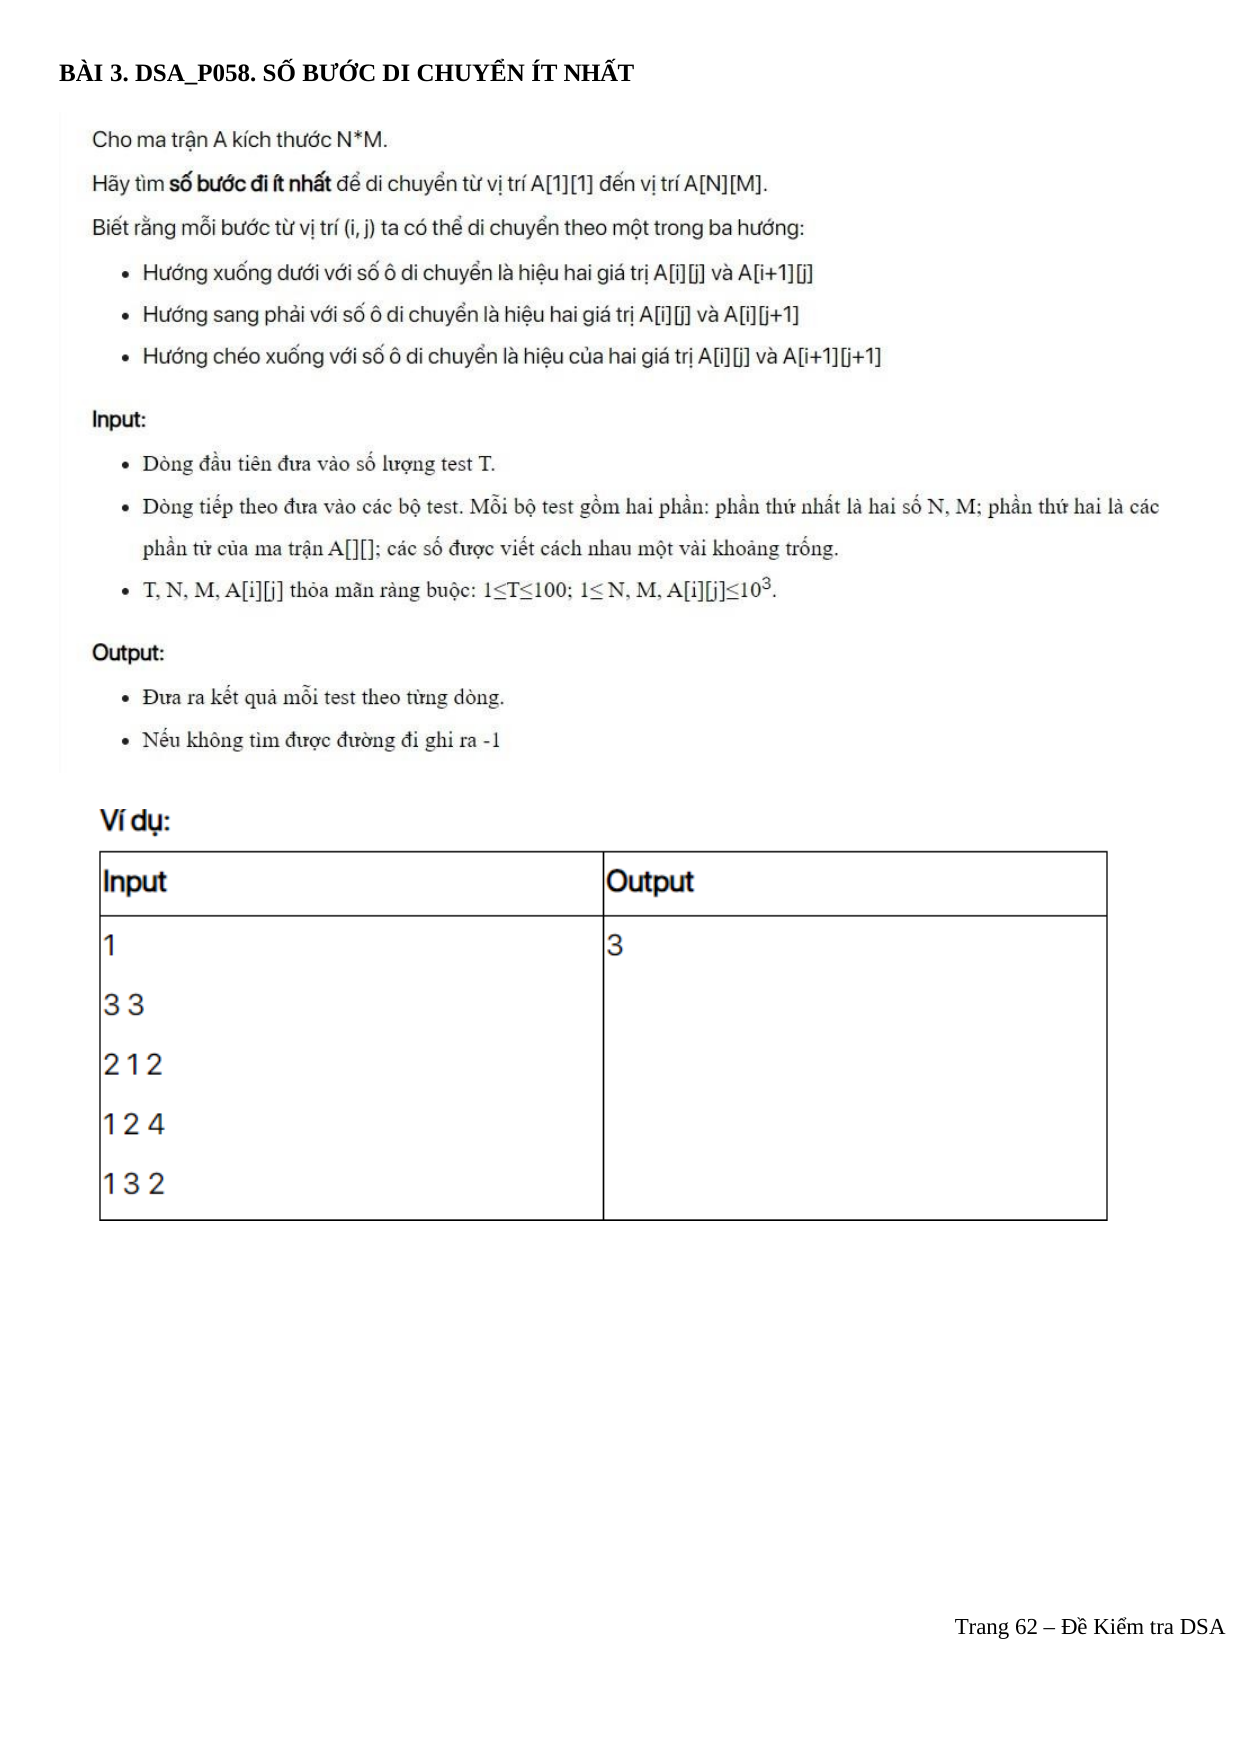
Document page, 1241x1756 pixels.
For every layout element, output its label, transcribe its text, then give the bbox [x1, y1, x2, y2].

text BÀI 3. DSA_P058. SỐ BƯỚC DI CHUYỂN ÍT NHẤT [59, 58, 1226, 87]
picture [59, 112, 1160, 773]
picture [98, 809, 1108, 1221]
